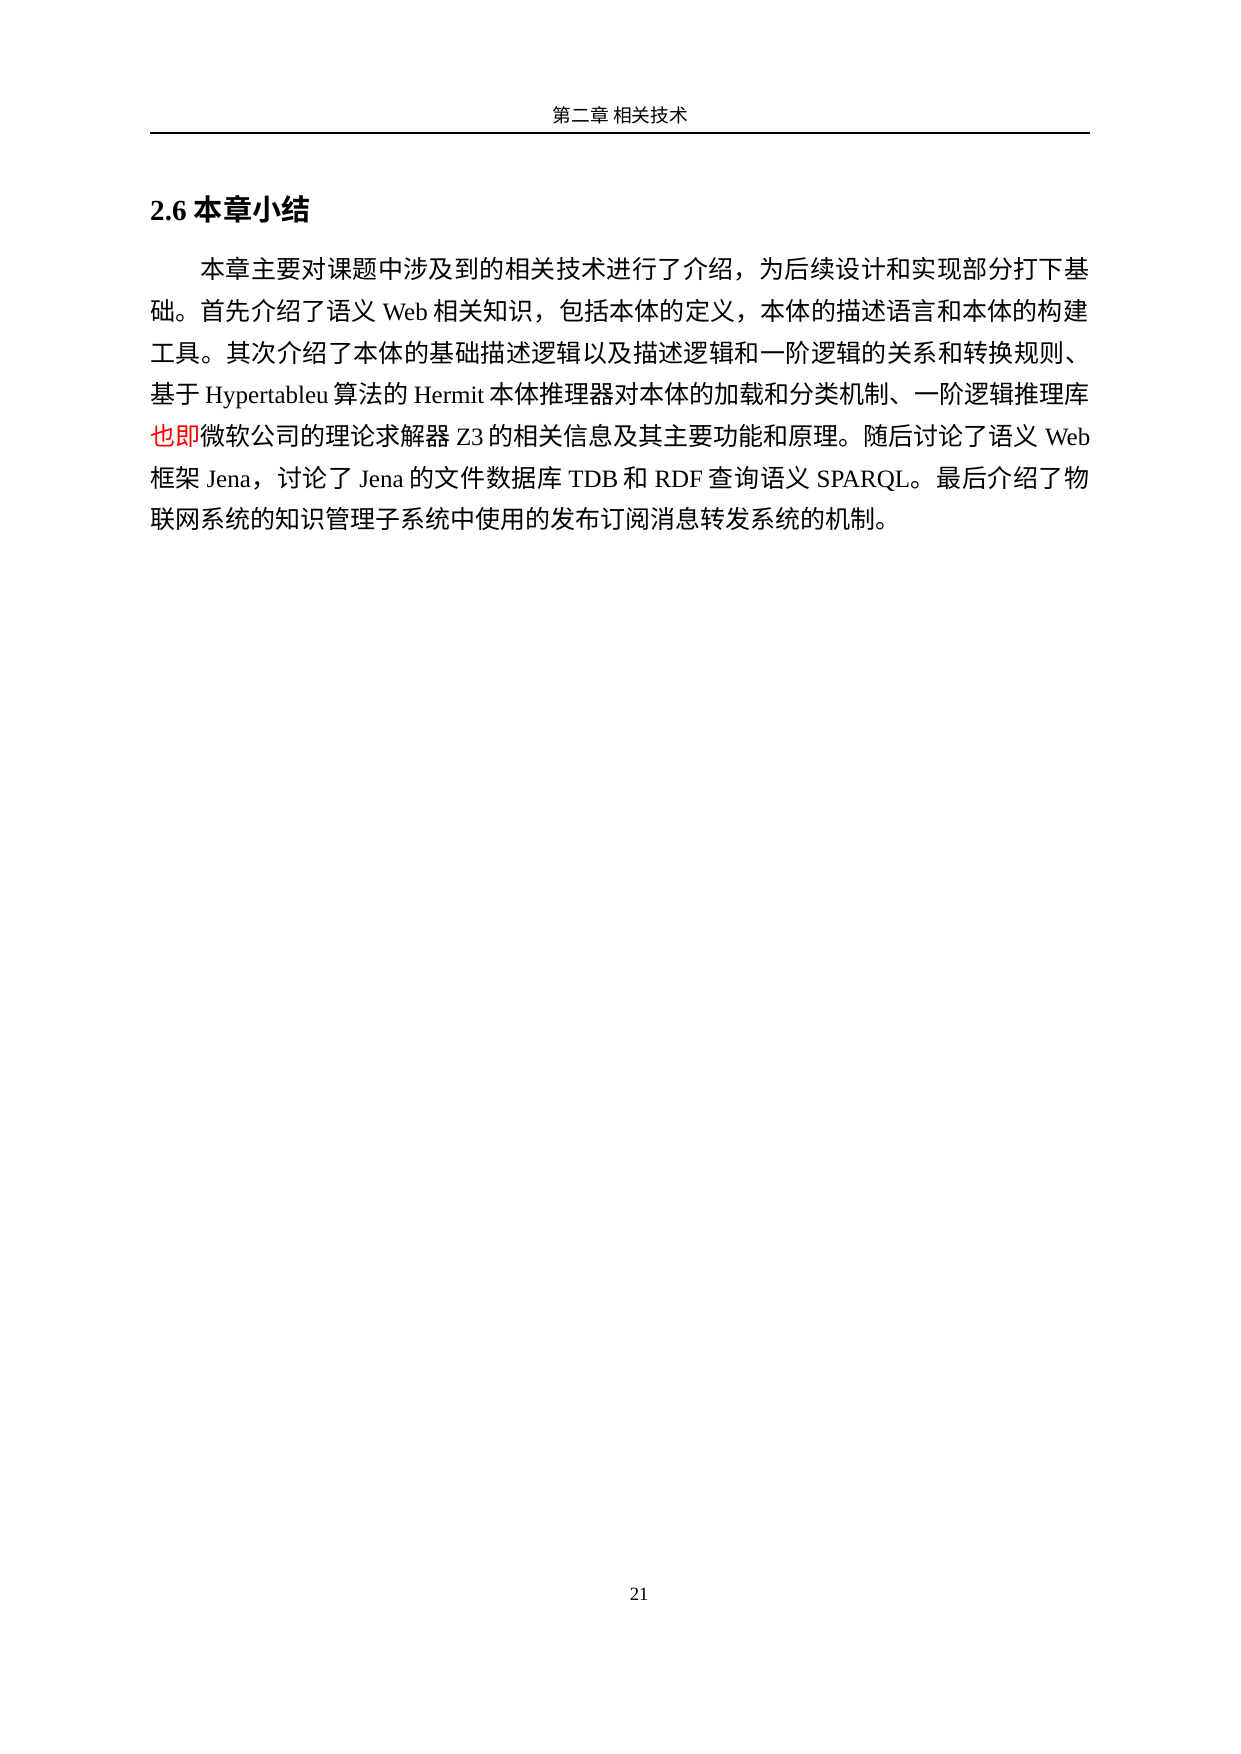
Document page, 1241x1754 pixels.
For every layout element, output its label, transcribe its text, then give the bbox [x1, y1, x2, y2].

subtitle 2.6 本章小结 [150, 187, 1090, 229]
text 本章主要对课题中涉及到的相关技术进行了介绍，为后续设计和实现部分打下基础。首先介绍了语义Web相关知识，包括本体的定义，本体的描述语言和本体的构建工具。其次介绍了本体的基础描述逻辑以及描述逻辑和一阶逻辑的关系和转换规则、基于Hypertableu算法的Hermit本体推理器对本体的加载和分类机制、一阶逻辑推理库也即微软公司的理论求解器Z3的相关信息及其主要功能和原理。随后讨论了语义Web框架Jena，讨论了Jena的文件数据库TDB和RDF查询语义SPARQL。最后介绍了物联网系统的知识管理子系统中使用的发布订阅消息转发系统的机制。 [150, 245, 1090, 537]
